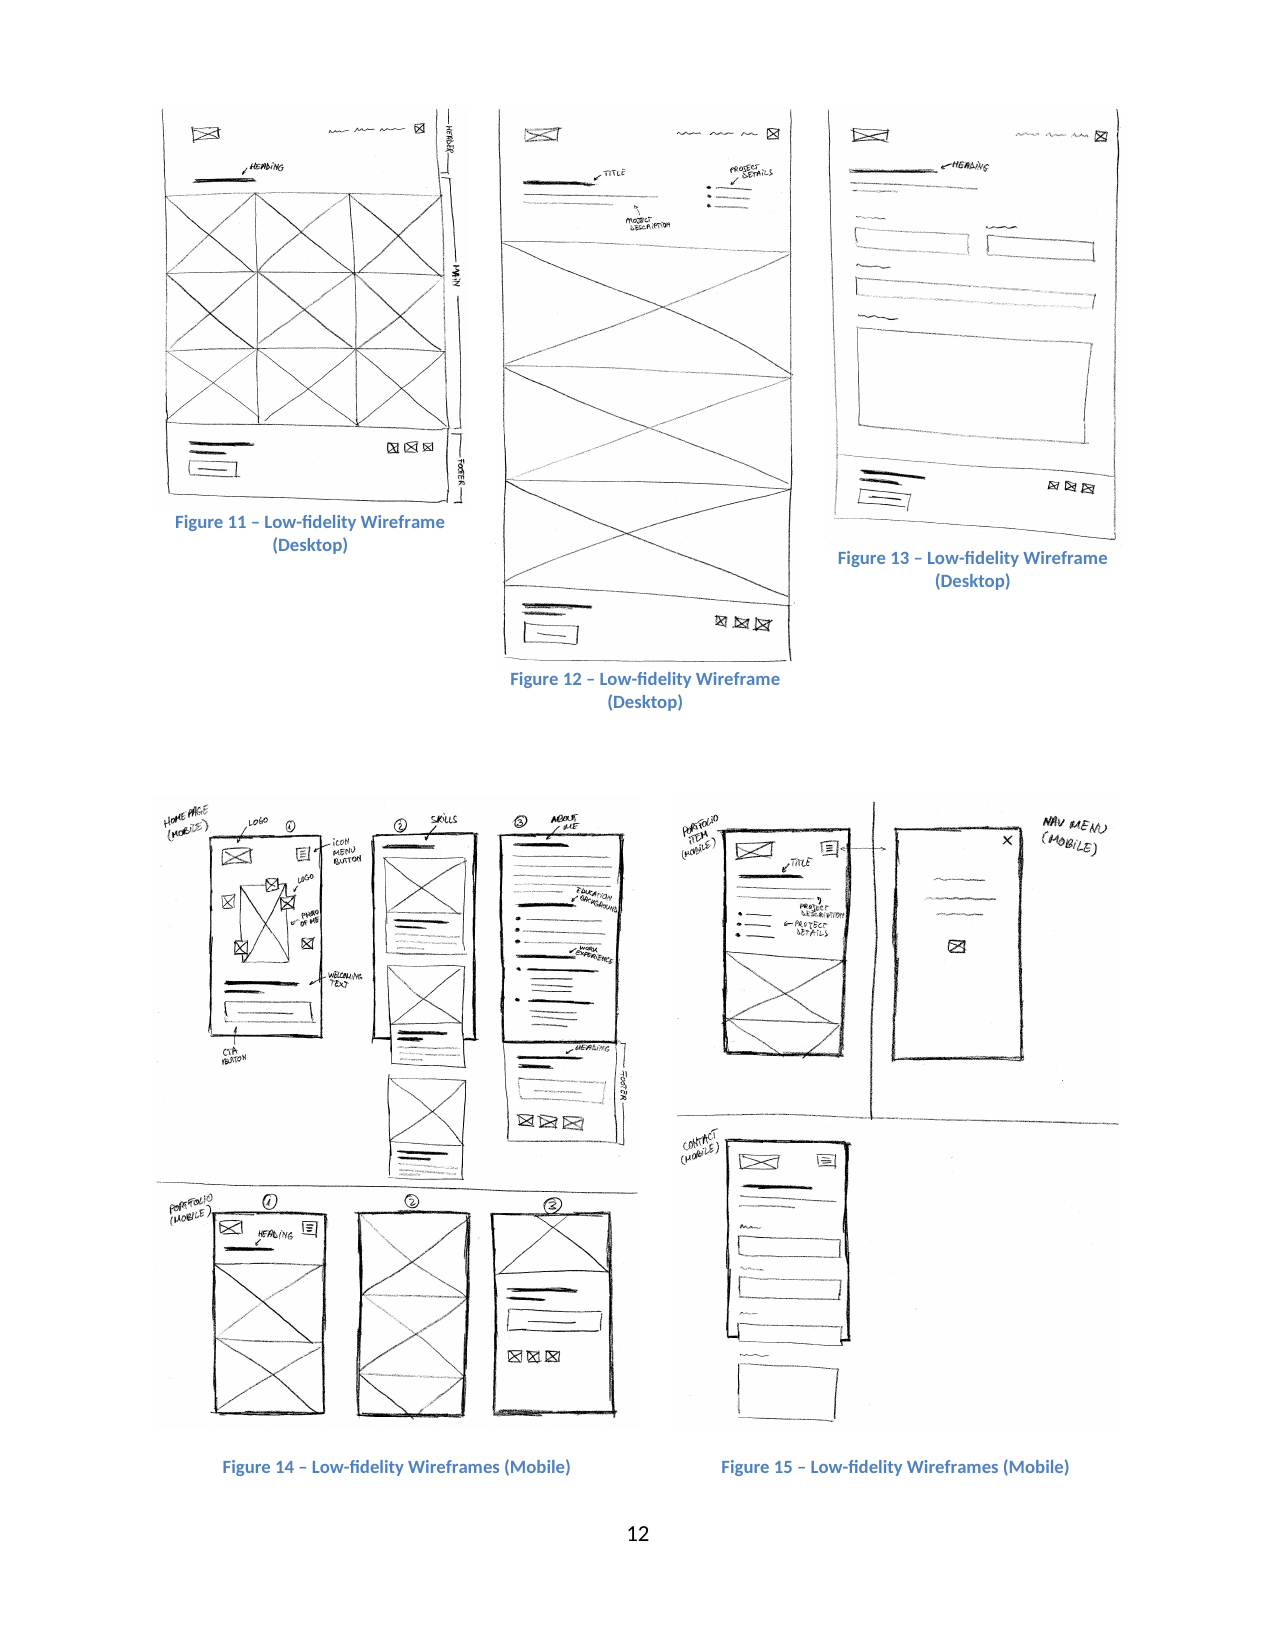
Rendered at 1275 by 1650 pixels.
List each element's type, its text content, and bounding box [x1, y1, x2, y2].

picture [822, 105, 1123, 546]
picture [672, 796, 1119, 1427]
picture [152, 796, 642, 1428]
picture [152, 105, 468, 511]
picture [495, 105, 795, 667]
